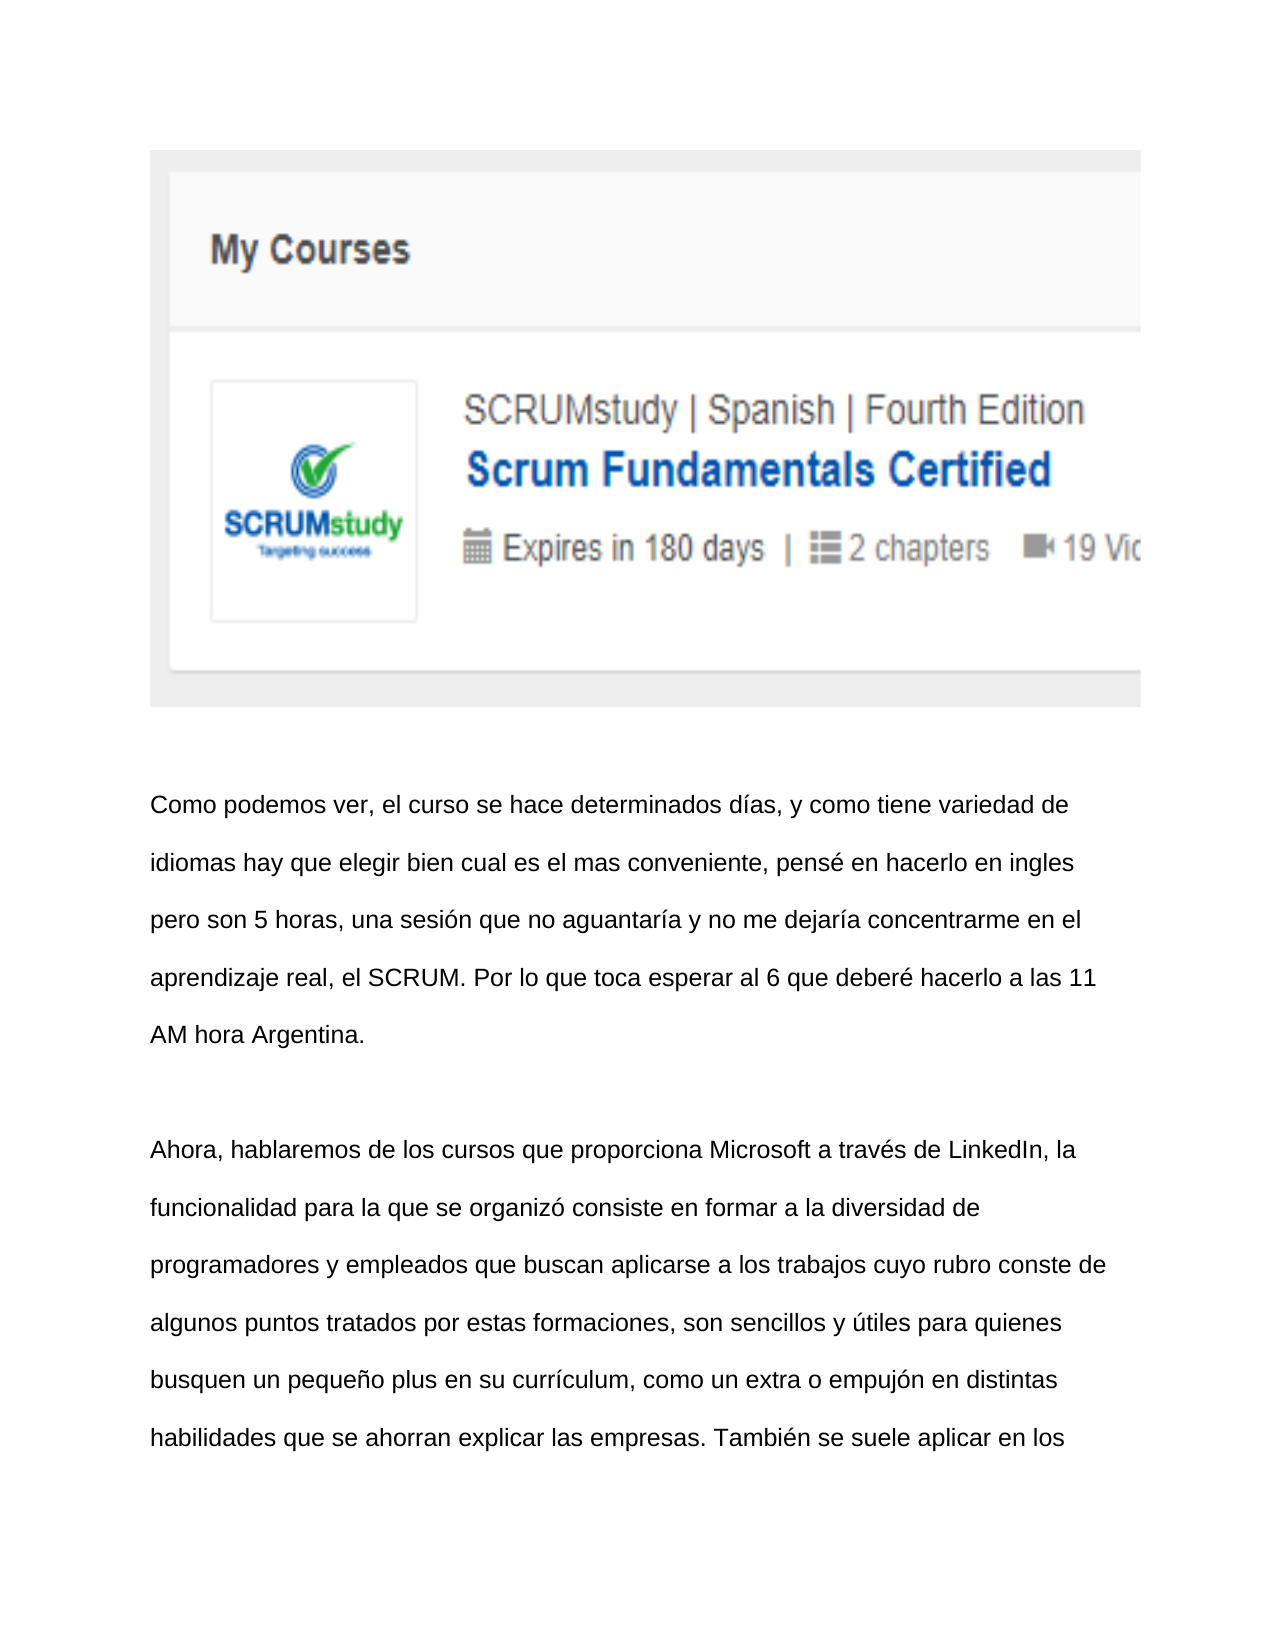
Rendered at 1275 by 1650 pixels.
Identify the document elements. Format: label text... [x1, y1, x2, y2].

picture [150, 150, 1141, 707]
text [150, 1135, 1125, 1451]
text Como podemos ver, el curso se hace determinados días, y como tiene variedad de idiomas hay que elegir bien cual es el mas conveniente, pensé en hacerlo en ingles pero son 5 horas, una sesión que no aguantaría y no me dejaría concentrarme en el aprendizaje real, el SCRUM. Por lo que toca esperar al 6 que deberé hacerlo a las 11 AM hora Argentina. [150, 790, 1125, 1049]
